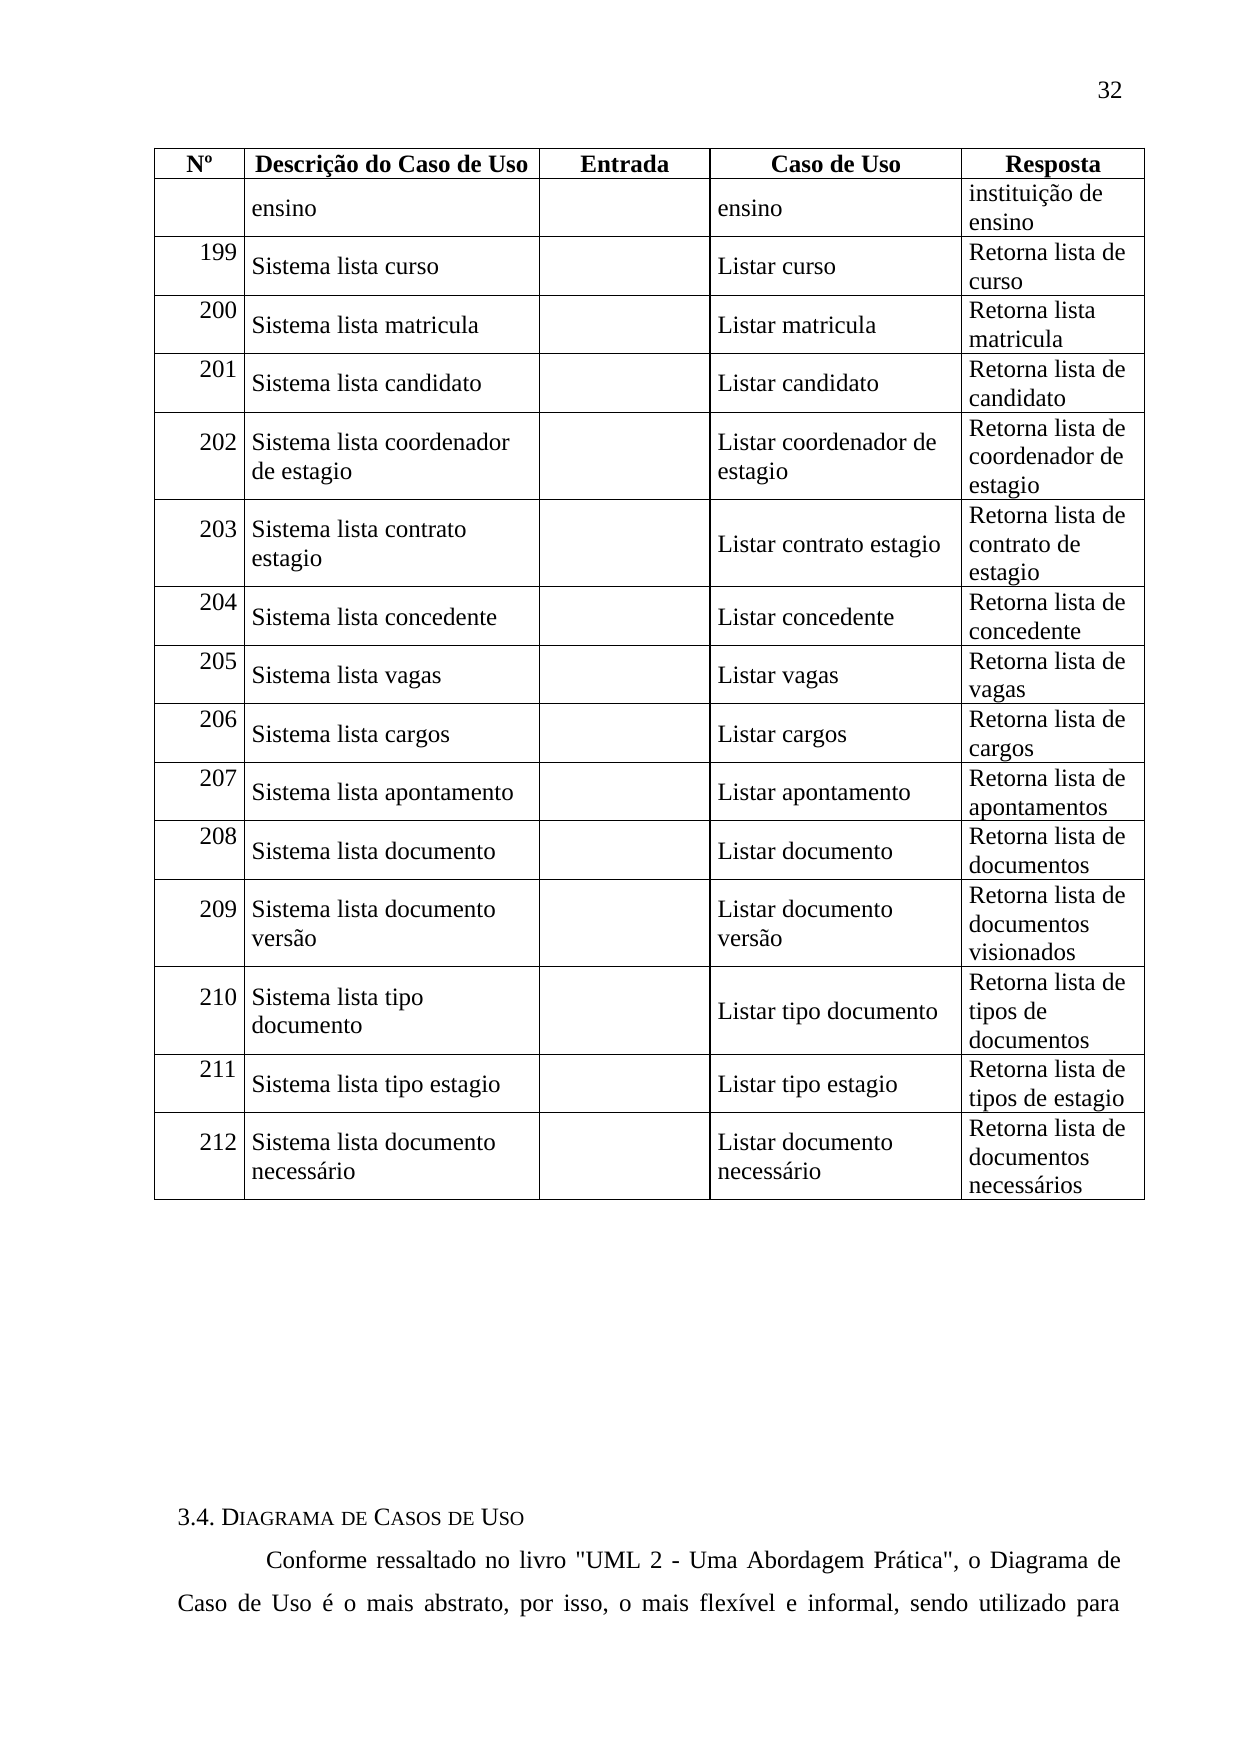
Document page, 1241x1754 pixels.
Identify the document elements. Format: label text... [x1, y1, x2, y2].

table_cell [540, 704, 709, 762]
table_cell Retorna lista de cargos [962, 704, 1144, 762]
table_cell Retorna lista de curso [962, 237, 1144, 294]
table_cell [155, 1113, 244, 1199]
table_cell [155, 354, 244, 412]
table_cell [155, 763, 244, 820]
table_cell Sistema lista instituição de ensino [245, 179, 539, 236]
table_cell [155, 880, 244, 966]
table_cell [155, 704, 244, 762]
table_cell [540, 413, 709, 499]
table_cell Listar curso [711, 237, 961, 294]
table_cell Retorna lista instituição de ensino [962, 179, 1144, 236]
table_cell Listar cargos [711, 704, 961, 762]
table_cell [155, 1055, 244, 1112]
table_header Caso de Uso [711, 149, 961, 177]
table_cell Listar coordenador de estagio [711, 413, 961, 499]
table_cell Sistema lista tipo estagio [245, 1055, 539, 1112]
table_cell Sistema lista apontamento [245, 763, 539, 820]
table_cell Retorna lista de concedente [962, 587, 1144, 645]
table_cell Retorna lista de vagas [962, 646, 1144, 703]
table_cell [540, 587, 709, 645]
table_cell [540, 179, 709, 236]
table_cell [155, 413, 244, 499]
table_cell Sistema lista coordenador de estagio [245, 413, 539, 499]
table_header Resposta [962, 149, 1144, 177]
table_header Entrada [540, 149, 709, 177]
table_cell Listar documento versão [711, 880, 961, 966]
table_cell Sistema lista cargos [245, 704, 539, 762]
table_cell [155, 500, 244, 586]
table_cell Sistema lista documento versão [245, 880, 539, 966]
table_cell Sistema lista matricula [245, 296, 539, 353]
table_cell Retorna lista de contrato de estagio [962, 500, 1144, 586]
table_cell [155, 821, 244, 879]
table_cell [155, 587, 244, 645]
table_cell Retorna lista de apontamentos [962, 763, 1144, 820]
table_cell [155, 179, 244, 236]
table_cell [540, 821, 709, 879]
table_cell [155, 646, 244, 703]
table_header Nº [155, 149, 244, 177]
table_cell Retorna lista matricula [962, 296, 1144, 353]
table_header Descrição do Caso de Uso [245, 149, 539, 177]
table_cell Retorna lista de candidato [962, 354, 1144, 412]
table_cell [540, 237, 709, 294]
table_cell [155, 296, 244, 353]
table_cell Retorna lista de coordenador de estagio [962, 413, 1144, 499]
table_cell Sistema lista tipo documento [245, 967, 539, 1053]
table_cell Retorna lista de documentos [962, 821, 1144, 879]
table_cell Listar contrato estagio [711, 500, 961, 586]
table_cell Sistema lista contrato estagio [245, 500, 539, 586]
table_cell Listar documento [711, 821, 961, 879]
table_cell Listar matricula [711, 296, 961, 353]
table_cell Listar tipo estagio [711, 1055, 961, 1112]
table_cell Retorna lista de tipos de estagio [962, 1055, 1144, 1112]
table_cell [540, 1055, 709, 1112]
table_cell Listar documento necessário [711, 1113, 961, 1199]
table_cell Listar apontamento [711, 763, 961, 820]
table_cell [540, 880, 709, 966]
table_cell [540, 967, 709, 1053]
table_cell [540, 296, 709, 353]
table_cell Listar instituição de ensino [711, 179, 961, 236]
table_cell Sistema lista documento necessário [245, 1113, 539, 1199]
table_cell Listar concedente [711, 587, 961, 645]
table_cell Listar tipo documento [711, 967, 961, 1053]
subtitle 3.4. Diagrama de Casos de Uso [177, 1502, 1122, 1531]
table_cell Sistema lista candidato [245, 354, 539, 412]
table_cell Sistema lista concedente [245, 587, 539, 645]
table_cell Retorna lista de documentos visionados [962, 880, 1144, 966]
table_cell [540, 1113, 709, 1199]
table_cell Sistema lista documento [245, 821, 539, 879]
table_cell [540, 354, 709, 412]
table_cell Sistema lista vagas [245, 646, 539, 703]
table_cell [155, 967, 244, 1053]
table_cell Retorna lista de tipos de documentos [962, 967, 1144, 1053]
table_cell [155, 237, 244, 294]
table_cell Retorna lista de documentos necessários [962, 1113, 1144, 1199]
table_cell Sistema lista curso [245, 237, 539, 294]
table_cell Listar candidato [711, 354, 961, 412]
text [177, 1545, 1122, 1617]
table_cell Listar vagas [711, 646, 961, 703]
table_cell [540, 646, 709, 703]
table_cell [540, 500, 709, 586]
table_cell [540, 763, 709, 820]
